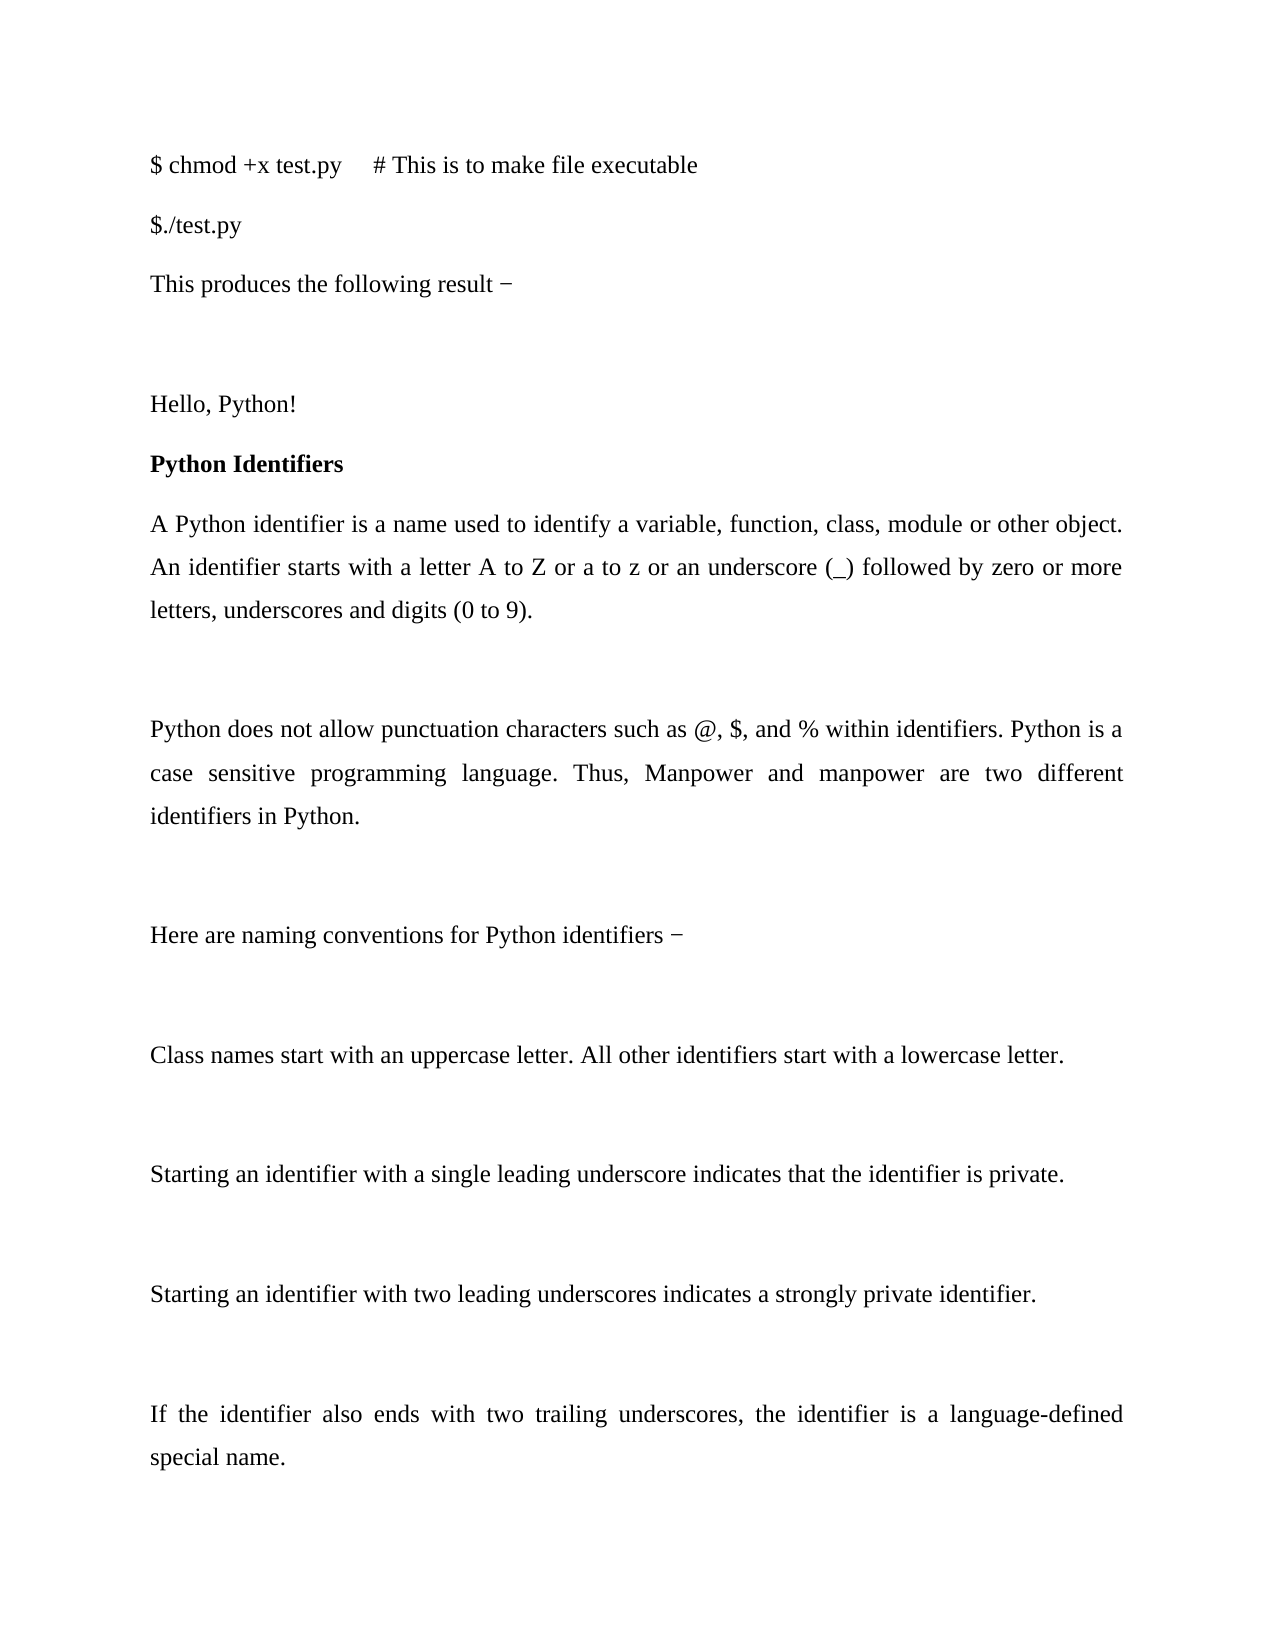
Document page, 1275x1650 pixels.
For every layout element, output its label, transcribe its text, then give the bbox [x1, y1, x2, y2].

text Python does not allow punctuation characters such as @, $, and % within identifiers. Python is a case sensitive programming language. Thus, Manpower and manpower are two different identifiers in Python. [150, 714, 1125, 829]
text Starting an identifier with a single leading underscore indicates that the identifier is private. [150, 1159, 1125, 1188]
text $ chmod +x test.py # This is to make file executable [150, 150, 1125, 179]
text Starting an identifier with two leading underscores indicates a strongly private identifier. [150, 1279, 1125, 1308]
text A Python identifier is a name used to identify a variable, function, class, module or other object. An identifier starts with a letter A to Z or a to z or an underscore (_) followed by zero or more letters, underscores and digits (0 to 9). [150, 509, 1125, 624]
text $./test.py [150, 210, 1125, 238]
text Python Identifiers [150, 449, 1125, 478]
text If the identifier also ends with two trailing underscores, the identifier is a language-defined special name. [150, 1399, 1125, 1471]
text This produces the following result − [150, 269, 1125, 298]
text Here are naming conventions for Python identifiers − [150, 920, 1125, 949]
text Hello, Python! [150, 389, 1125, 418]
text Class names start with an uppercase letter. All other identifiers start with a lowercase letter. [150, 1040, 1125, 1069]
